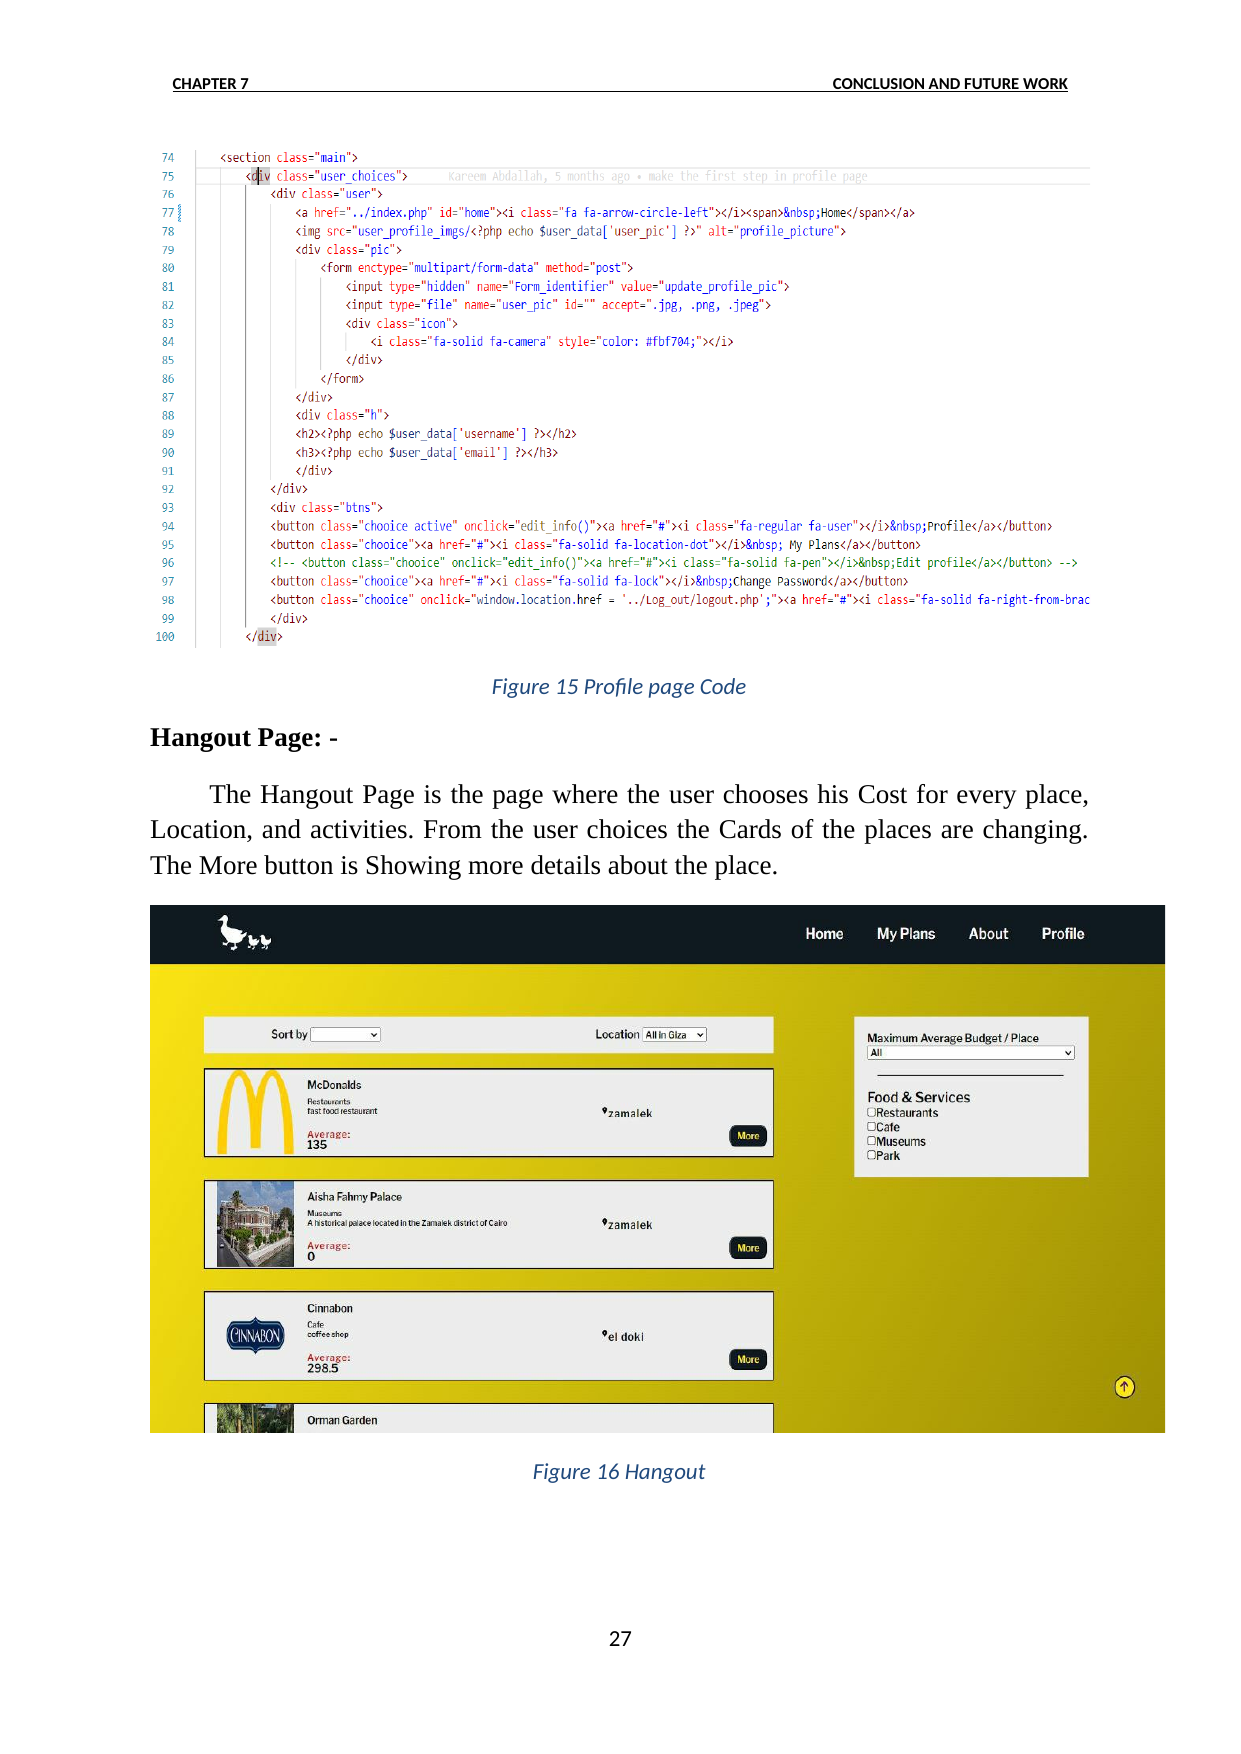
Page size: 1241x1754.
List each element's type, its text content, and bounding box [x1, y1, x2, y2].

text The Hangout Page is the page where the user chooses his Cost for every place, Location, and activities. From the user choices the Cards of the places are changing. The More button is Showing more details about the place. [150, 778, 1090, 880]
text Hangout Page: - [150, 721, 1090, 752]
picture [150, 905, 1166, 1433]
text Figure 15 Profile page Code [150, 672, 1090, 700]
text Figure 16 Hangout [150, 1457, 1090, 1485]
picture [150, 150, 1091, 648]
